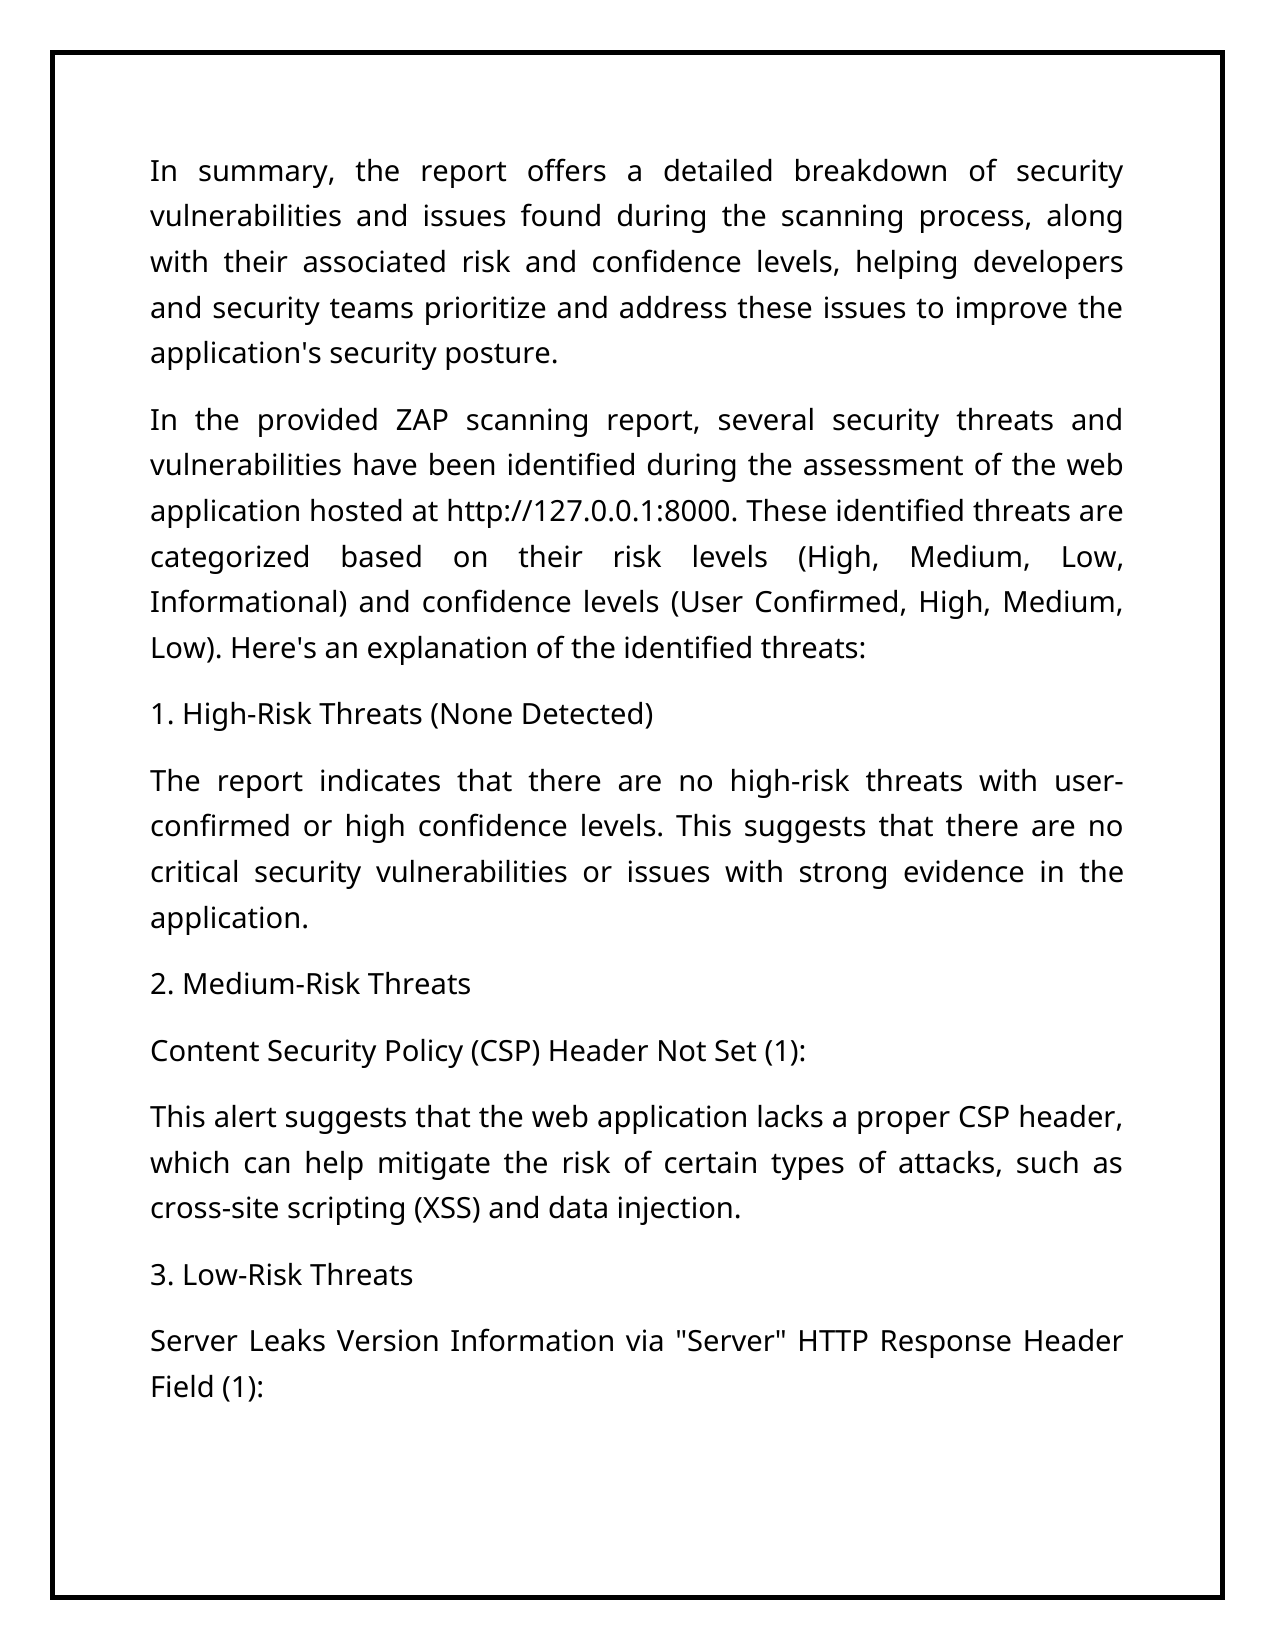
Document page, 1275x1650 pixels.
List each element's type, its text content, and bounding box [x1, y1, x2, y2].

text 2. Medium-Risk Threats [150, 963, 1125, 1003]
text In summary, the report offers a detailed breakdown of security vulnerabilities and issues found during the scanning process, along with their associated risk and confidence levels, helping developers and security teams prioritize and address these issues to improve the application's security posture. [150, 150, 1125, 372]
text 3. Low-Risk Threats [150, 1254, 1125, 1294]
text This alert suggests that the web application lacks a proper CSP header, which can help mitigate the risk of certain types of attacks, such as cross-site scripting (XSS) and data injection. [150, 1096, 1125, 1227]
text Content Security Policy (CSP) Header Not Set (1): [150, 1030, 1125, 1069]
text The report indicates that there are no high-risk threats with user-confirmed or high confidence levels. This suggests that there are no critical security vulnerabilities or issues with strong evidence in the application. [150, 760, 1125, 937]
text 1. High-Risk Threats (None Detected) [150, 693, 1125, 733]
text Server Leaks Version Information via "Server" HTTP Response Header Field (1): [150, 1320, 1125, 1406]
text In the provided ZAP scanning report, several security threats and vulnerabilities have been identified during the assessment of the web application hosted at http://127.0.0.1:8000. These identified threats are categorized based on their risk levels (High, Medium, Low, Informational) and confidence levels (User Confirmed, High, Medium, Low). Here's an explanation of the identified threats: [150, 399, 1125, 667]
